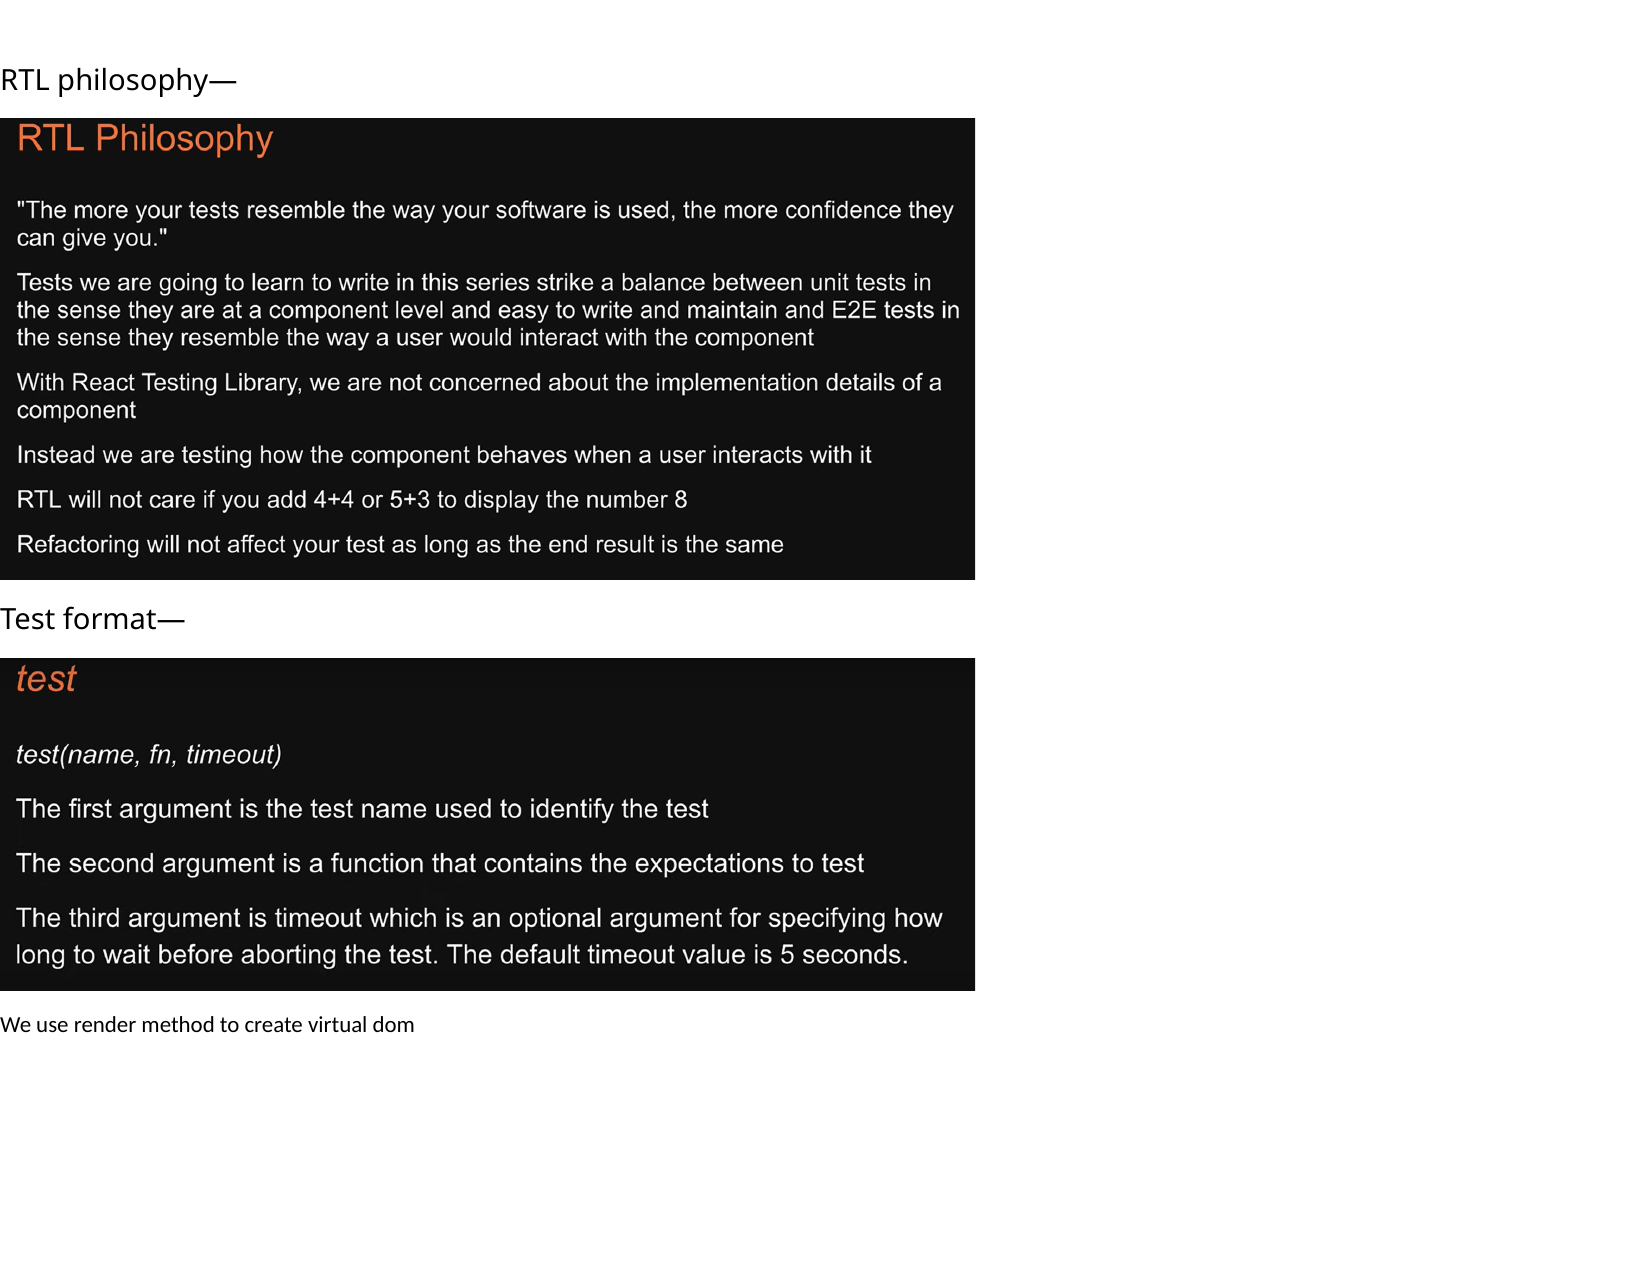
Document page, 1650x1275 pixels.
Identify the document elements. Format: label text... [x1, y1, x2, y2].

text RTL philosophy— [0, 59, 1650, 99]
text Test format— [0, 599, 1650, 638]
picture [0, 658, 976, 991]
picture [0, 118, 976, 580]
text We use render method to create virtual dom [0, 1010, 1650, 1038]
